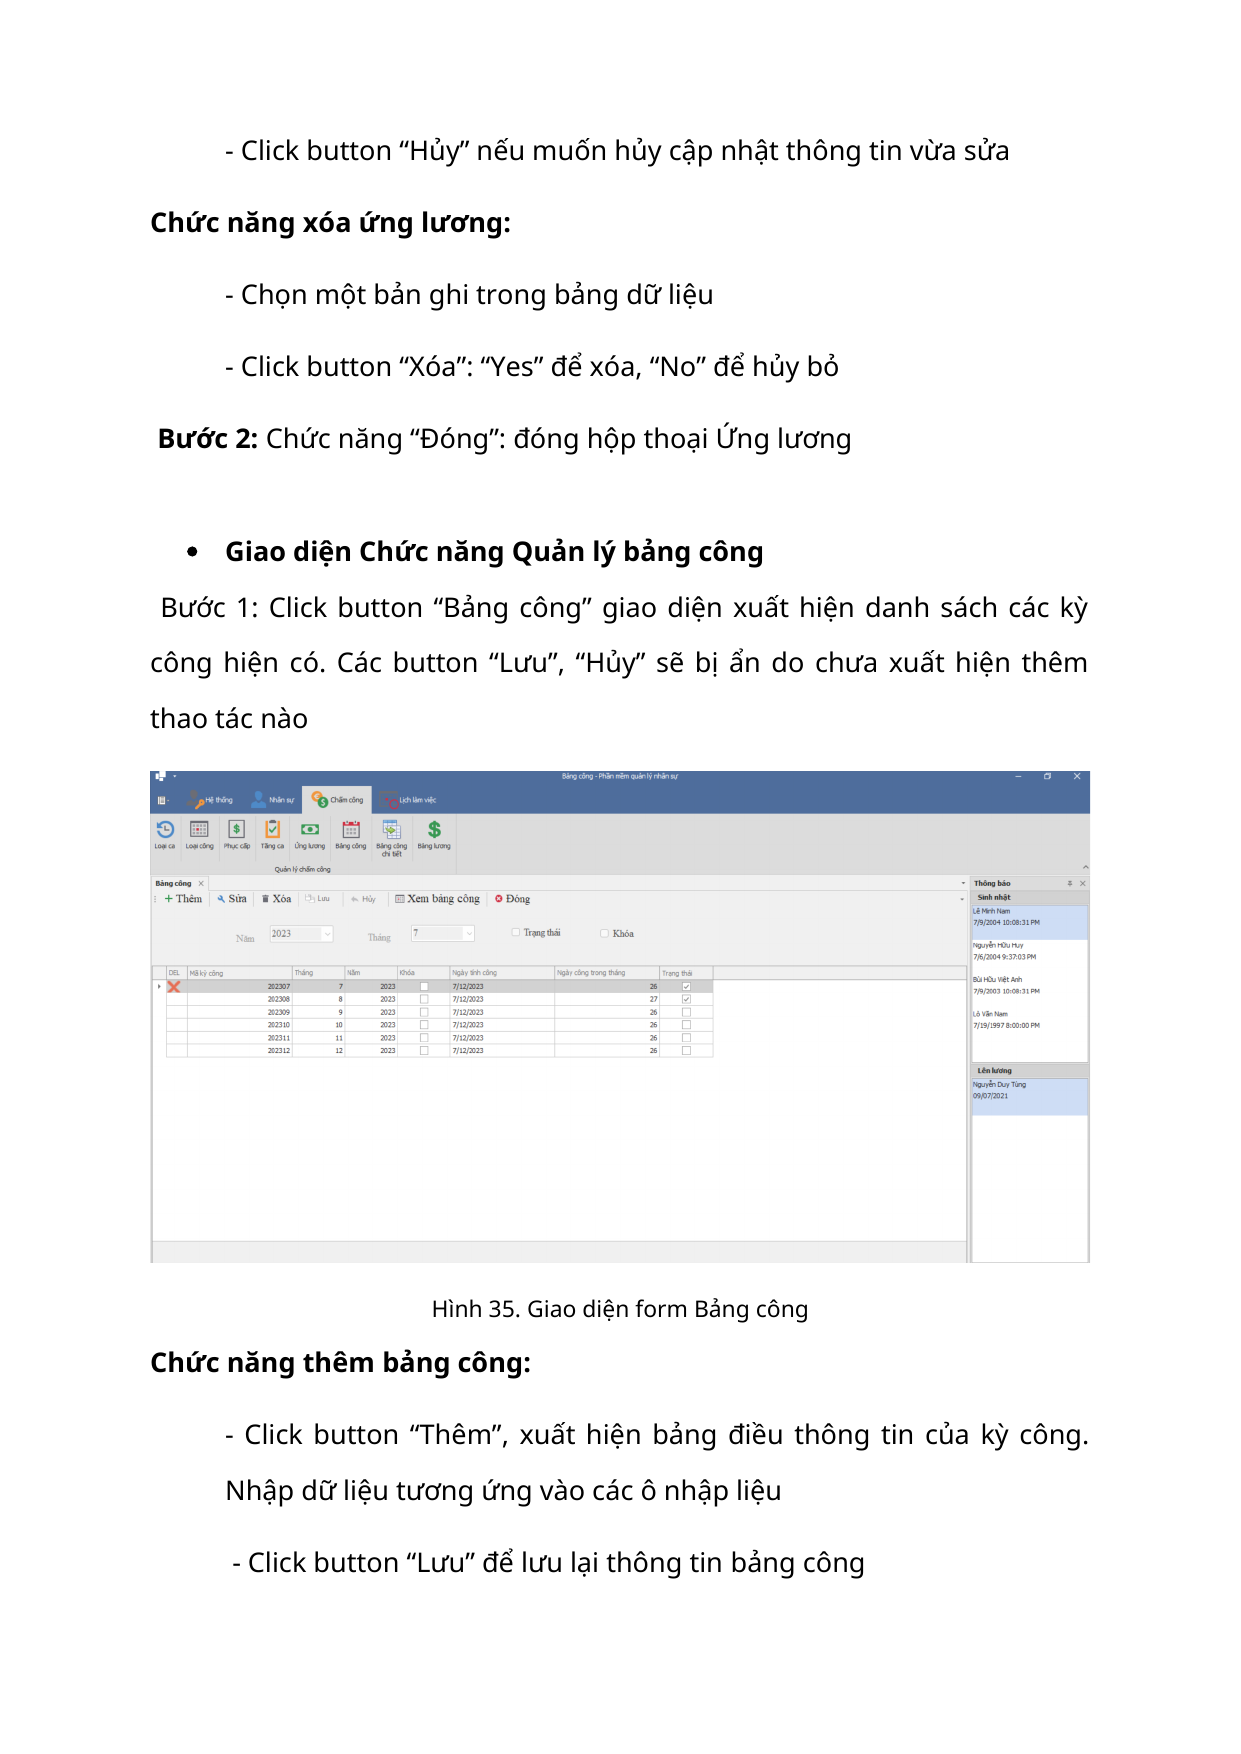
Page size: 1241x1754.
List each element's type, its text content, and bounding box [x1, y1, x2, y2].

text Chức năng thêm bảng công: [150, 1344, 1090, 1381]
text Bước 2: Chức năng “Đóng”: đóng hộp thoại Ứng lương [150, 419, 1090, 456]
text - Click button “Lưu” để lưu lại thông tin bảng công [225, 1543, 1090, 1580]
text Hình 35. Giao diện form Bảng công [150, 1293, 1090, 1325]
text Bước 1: Click button “Bảng công” giao diện xuất hiện danh sách các kỳ công hiện có. Các button “Lưu”, “Hủy” sẽ bị ẩn do chưa xuất hiện thêm thao tác nào [150, 588, 1090, 736]
text - Chọn một bản ghi trong bảng dữ liệu [225, 275, 1090, 312]
text - Click button “Xóa”: “Yes” để xóa, “No” để hủy bỏ [225, 347, 1090, 384]
text Chức năng xóa ứng lương: [150, 203, 1090, 240]
text - Click button “Thêm”, xuất hiện bảng điều thông tin của kỳ công. Nhập dữ liệu tương ứng vào các ô nhập liệu [225, 1416, 1090, 1508]
picture [150, 771, 1091, 1263]
list Giao diện Chức năng Quản lý bảng công [187, 532, 1090, 569]
text - Click button “Hủy” nếu muốn hủy cập nhật thông tin vừa sửa [225, 131, 1090, 168]
